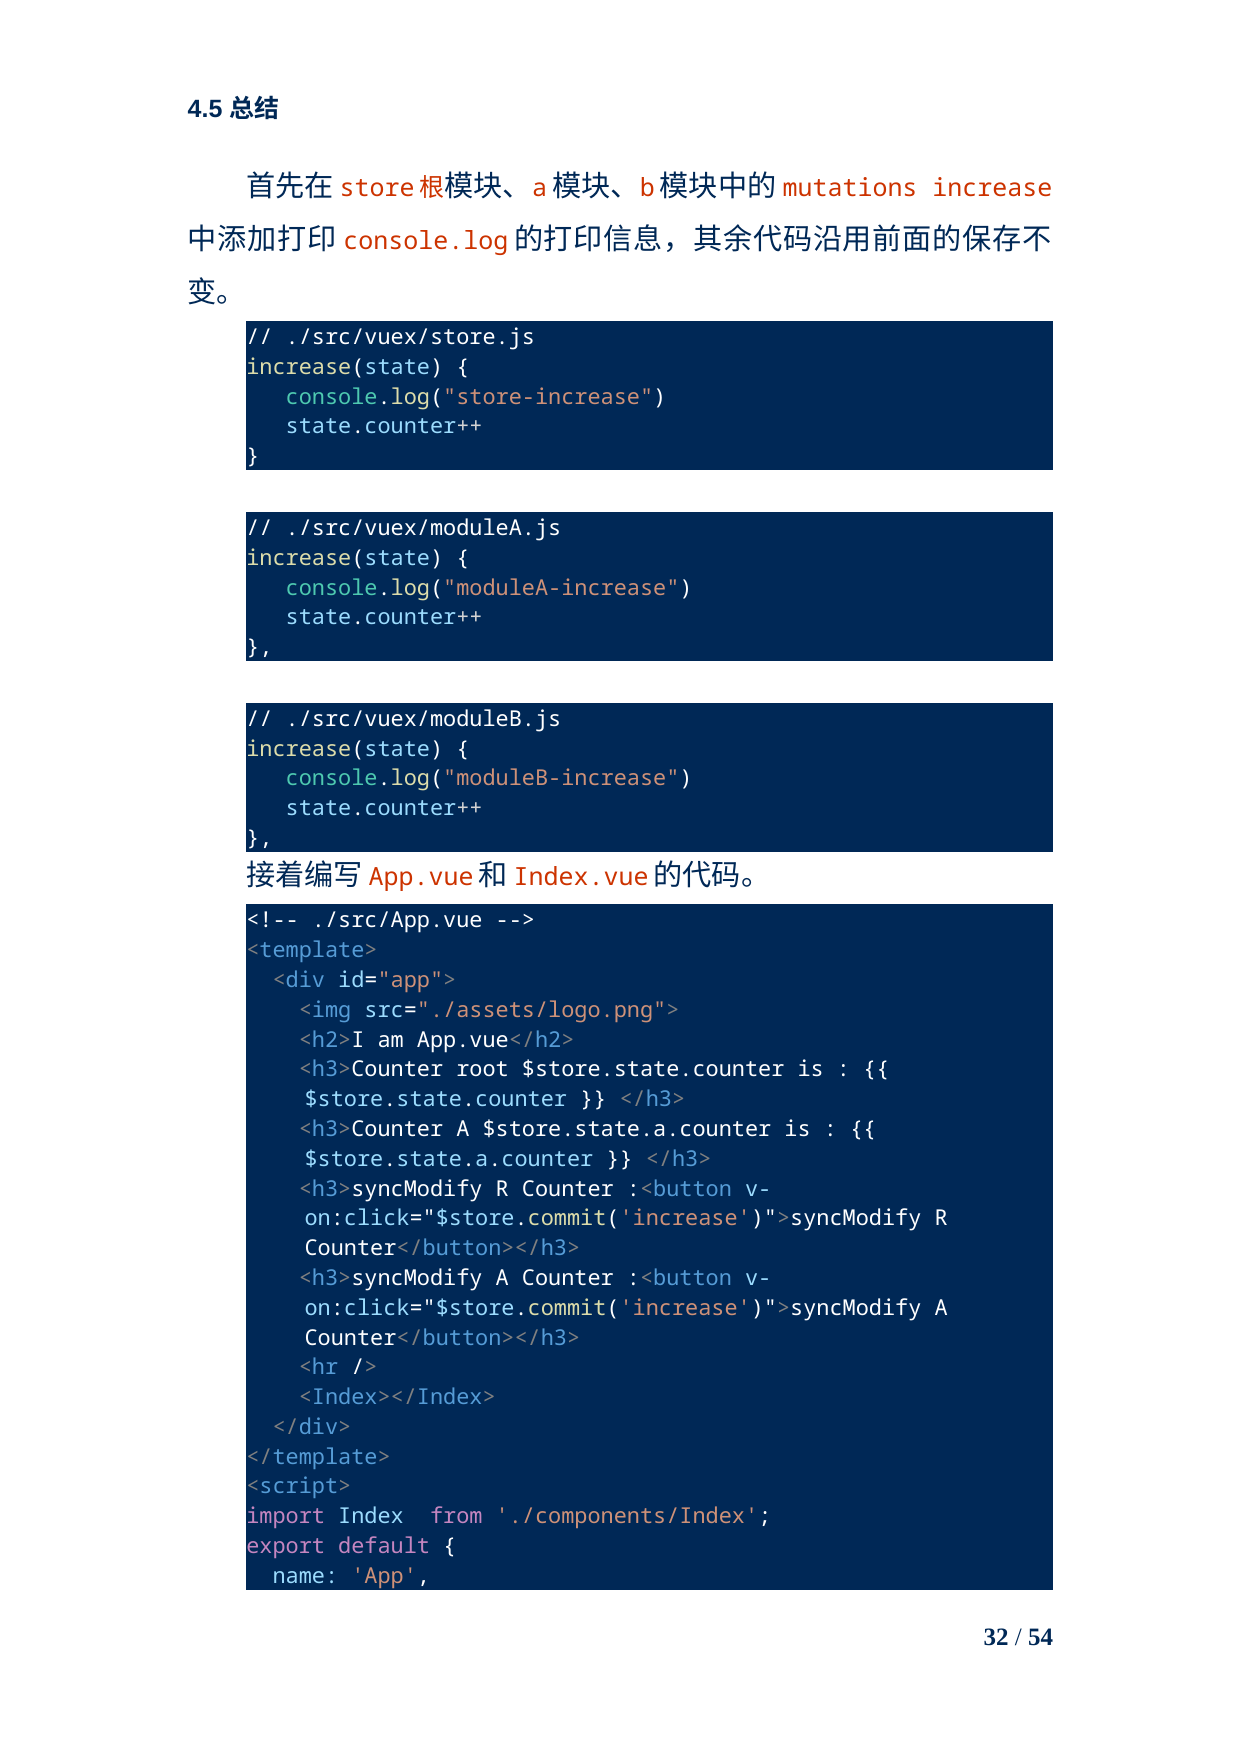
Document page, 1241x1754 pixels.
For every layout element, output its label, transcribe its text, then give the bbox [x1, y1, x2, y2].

text 接着编写App.vue和Index.vue的代码。 [187, 852, 1053, 894]
text // ./src/vuex/store.js [246, 321, 1053, 351]
text // ./src/vuex/moduleA.js [246, 512, 1053, 542]
text <hr /> [246, 1351, 1053, 1381]
text <h3>Counter root $store.state.counter is : {{ $store.state.counter }} </h3> [246, 1053, 1053, 1113]
text // ./src/vuex/moduleB.js [246, 703, 1053, 732]
text console.log("moduleA-increase") [246, 571, 1053, 601]
text <script> [246, 1471, 1053, 1500]
text state.counter++ [246, 601, 1053, 631]
text 首先在store根模块、a模块、b模块中的mutations increase中添加打印console.log的打印信息，其余代码沿用前面的保存不变。 [187, 163, 1053, 311]
text <h3>Counter A $store.state.a.counter is : {{ $store.state.a.counter }} </h3> [246, 1113, 1053, 1173]
text increase(state) { [246, 542, 1053, 571]
text <div id="app"> [246, 964, 1053, 994]
text console.log("moduleB-increase") [246, 762, 1053, 792]
text }, [246, 631, 1053, 661]
text }, [246, 822, 1053, 852]
text } [246, 440, 1053, 470]
text console.log("store-increase") [246, 381, 1053, 410]
text <h3>syncModify A Counter :<button v-on:click="$store.commit('increase')">syncModify A Counter</button></h3> [246, 1262, 1053, 1351]
text <h2>I am App.vue</h2> [246, 1024, 1053, 1053]
text state.counter++ [246, 792, 1053, 822]
text </template> [246, 1441, 1053, 1471]
text </div> [246, 1411, 1053, 1441]
text <template> [246, 934, 1053, 964]
text <img src="./assets/logo.png"> [246, 994, 1053, 1024]
text <!-- ./src/App.vue --> [246, 904, 1053, 934]
text <h3>syncModify R Counter :<button v-on:click="$store.commit('increase')">syncModify R Counter</button></h3> [246, 1173, 1053, 1262]
text name: 'App', [246, 1560, 1053, 1590]
text <Index></Index> [246, 1381, 1053, 1411]
text increase(state) { [246, 732, 1053, 762]
text export default { [246, 1530, 1053, 1560]
text import Index from './components/Index'; [246, 1500, 1053, 1530]
text state.counter++ [246, 410, 1053, 440]
text increase(state) { [246, 351, 1053, 381]
